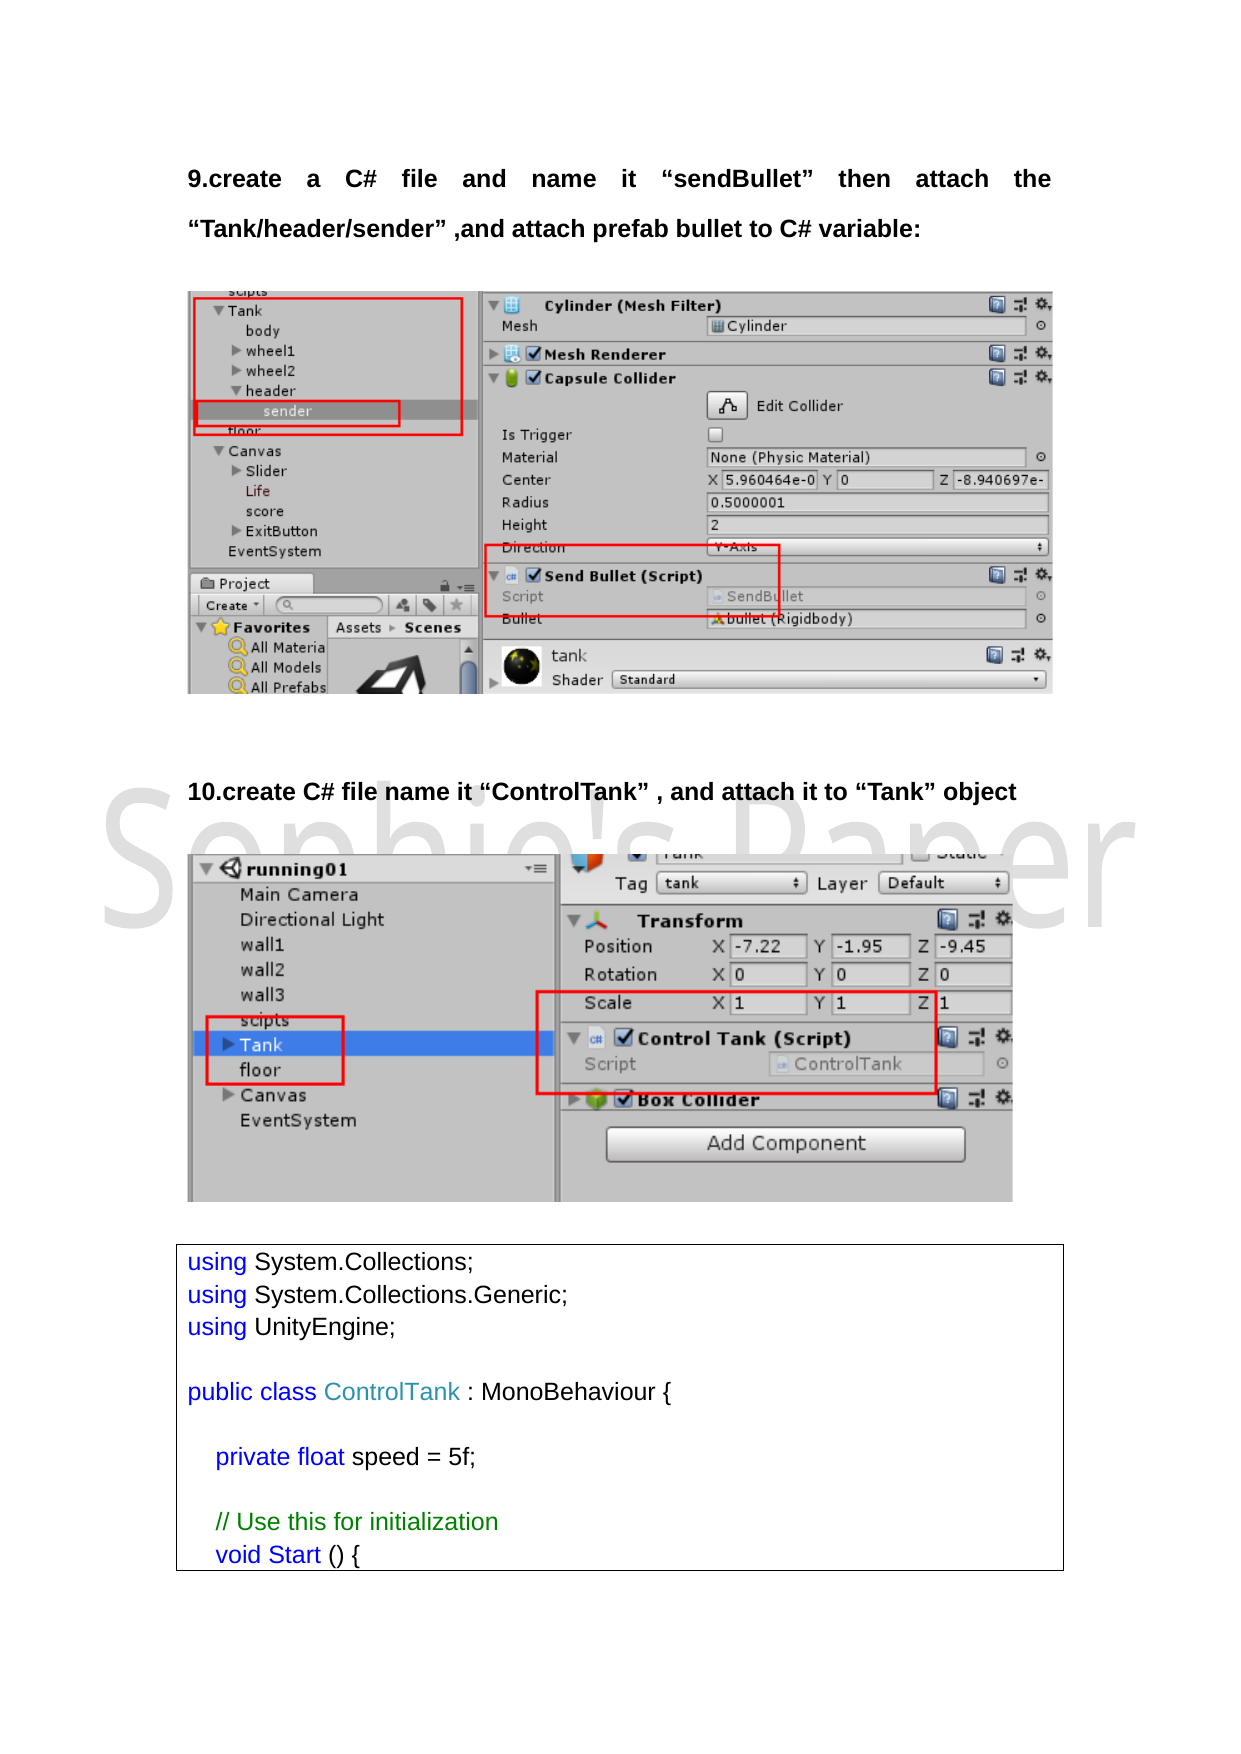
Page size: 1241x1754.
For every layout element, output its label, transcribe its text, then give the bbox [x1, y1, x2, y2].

subtitle 9.create a C# file and name it “sendBullet” then attach the “Tank/header/sender” ,and attach prefab bullet to C# variable: [187, 162, 1053, 245]
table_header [177, 1245, 1063, 1570]
picture [187, 854, 1013, 1202]
subtitle 10.create C# file name it “ControlTank” , and attach it to “Tank” object [187, 776, 1053, 808]
picture [187, 291, 1053, 694]
